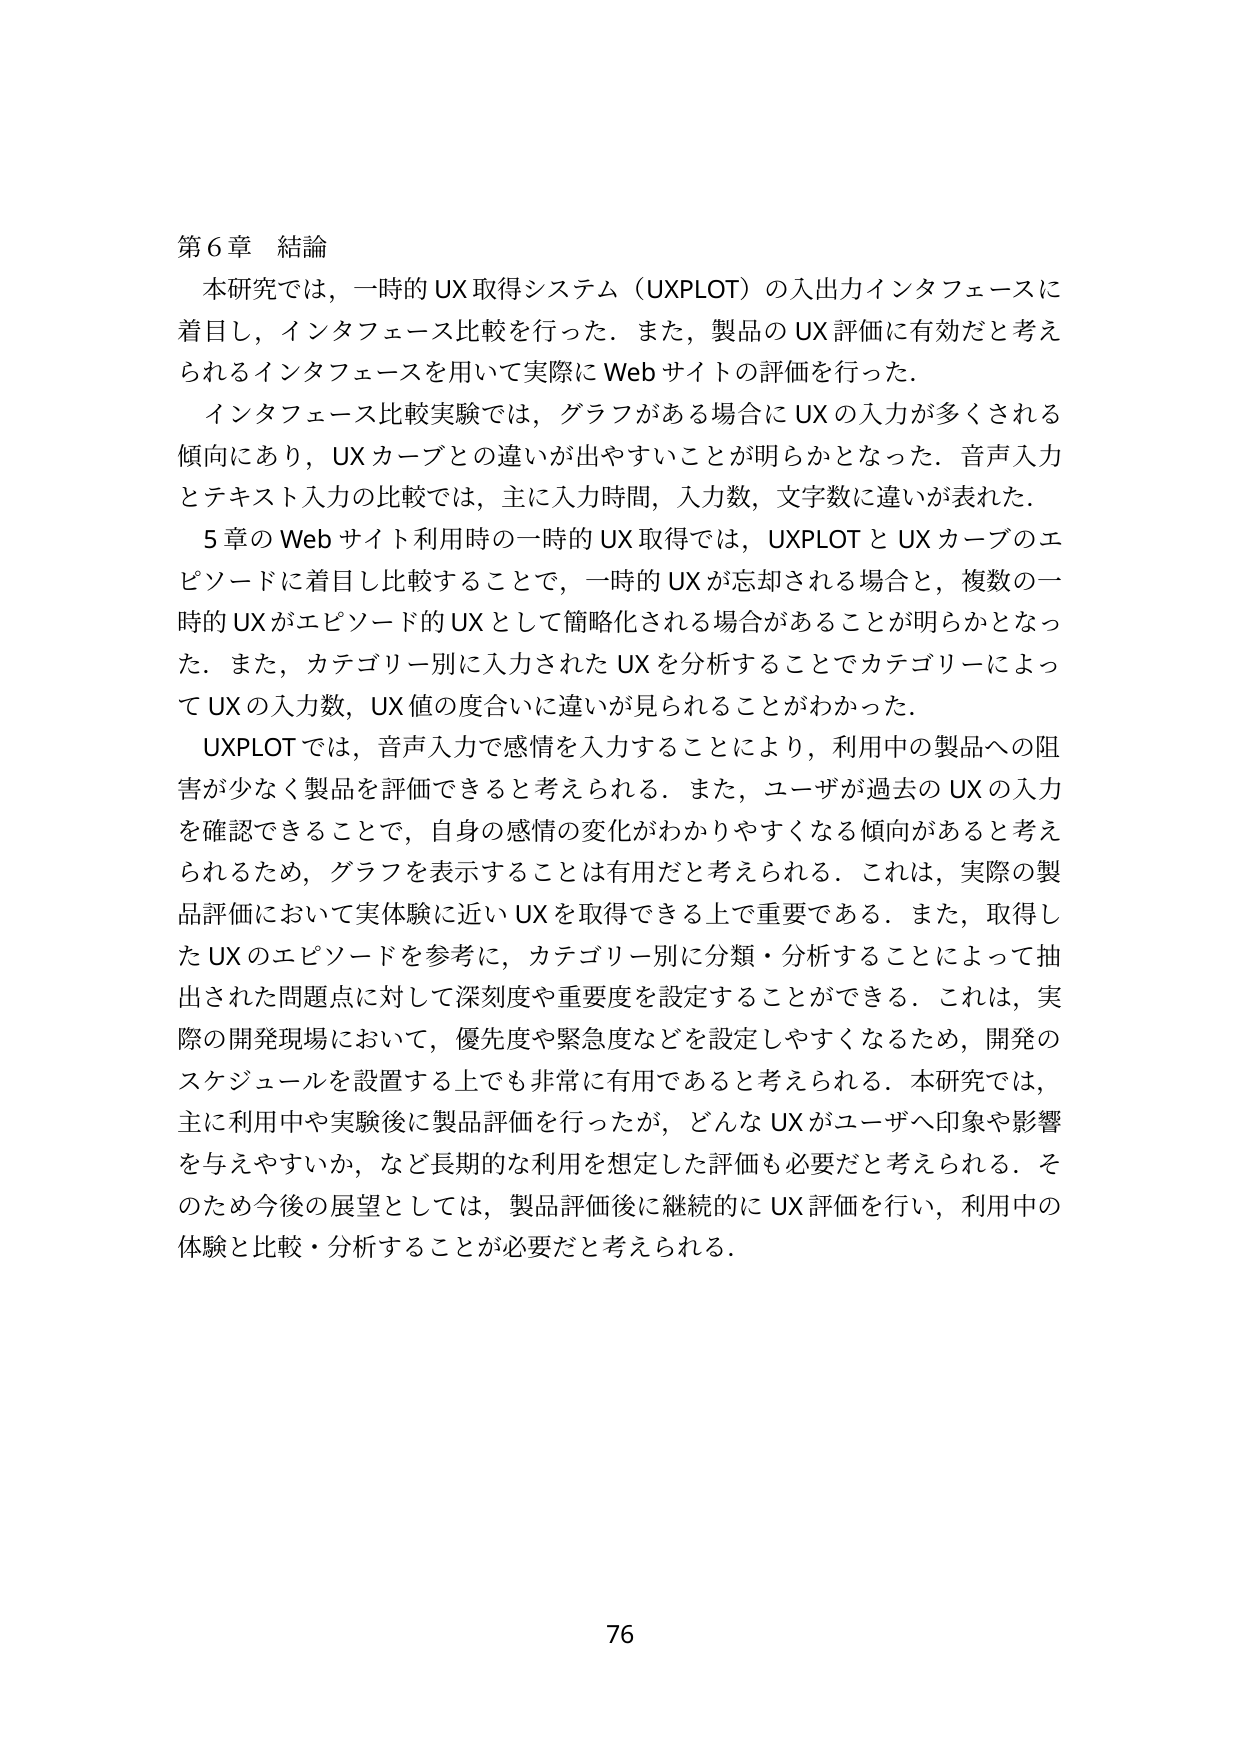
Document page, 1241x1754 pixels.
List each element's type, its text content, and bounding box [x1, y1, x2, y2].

text UXPLOTでは，音声入力で感情を入力することにより，利用中の製品への阻害が少なく製品を評価できると考えられる．また，ユーザが過去のUXの入力を確認できることで，自身の感情の変化がわかりやすくなる傾向があると考えられるため，グラフを表示することは有用だと考えられる．これは，実際の製品評価において実体験に近いUXを取得できる上で重要である．また，取得したUXのエピソードを参考に，カテゴリー別に分類・分析することによって抽出された問題点に対して深刻度や重要度を設定することができる．これは，実際の開発現場において，優先度や緊急度などを設定しやすくなるため，開発のスケジュールを設置する上でも非常に有用であると考えられる．本研究では，主に利用中や実験後に製品評価を行ったが，どんなUXがユーザへ印象や影響を与えやすいか，など長期的な利用を想定した評価も必要だと考えられる．そのため今後の展望としては，製品評価後に継続的にUX評価を行い，利用中の体験と比較・分析することが必要だと考えられる． [177, 725, 1063, 1267]
text 第６章 結論 [177, 225, 1063, 267]
text 本研究では，一時的UX取得システム（UXPLOT）の入出力インタフェースに着目し，インタフェース比較を行った．また，製品のUX評価に有効だと考えられるインタフェースを用いて実際にWebサイトの評価を行った． [177, 267, 1063, 392]
text インタフェース比較実験では，グラフがある場合にUXの入力が多くされる傾向にあり，UXカーブとの違いが出やすいことが明らかとなった．音声入力とテキスト入力の比較では，主に入力時間，入力数，文字数に違いが表れた． [177, 392, 1063, 517]
text 5章のWebサイト利用時の一時的UX取得では，UXPLOTとUXカーブのエピソードに着目し比較することで，一時的UXが忘却される場合と，複数の一時的UXがエピソード的UXとして簡略化される場合があることが明らかとなった．また，カテゴリー別に入力されたUXを分析することでカテゴリーによってUXの入力数，UX値の度合いに違いが見られることがわかった． [177, 517, 1063, 725]
